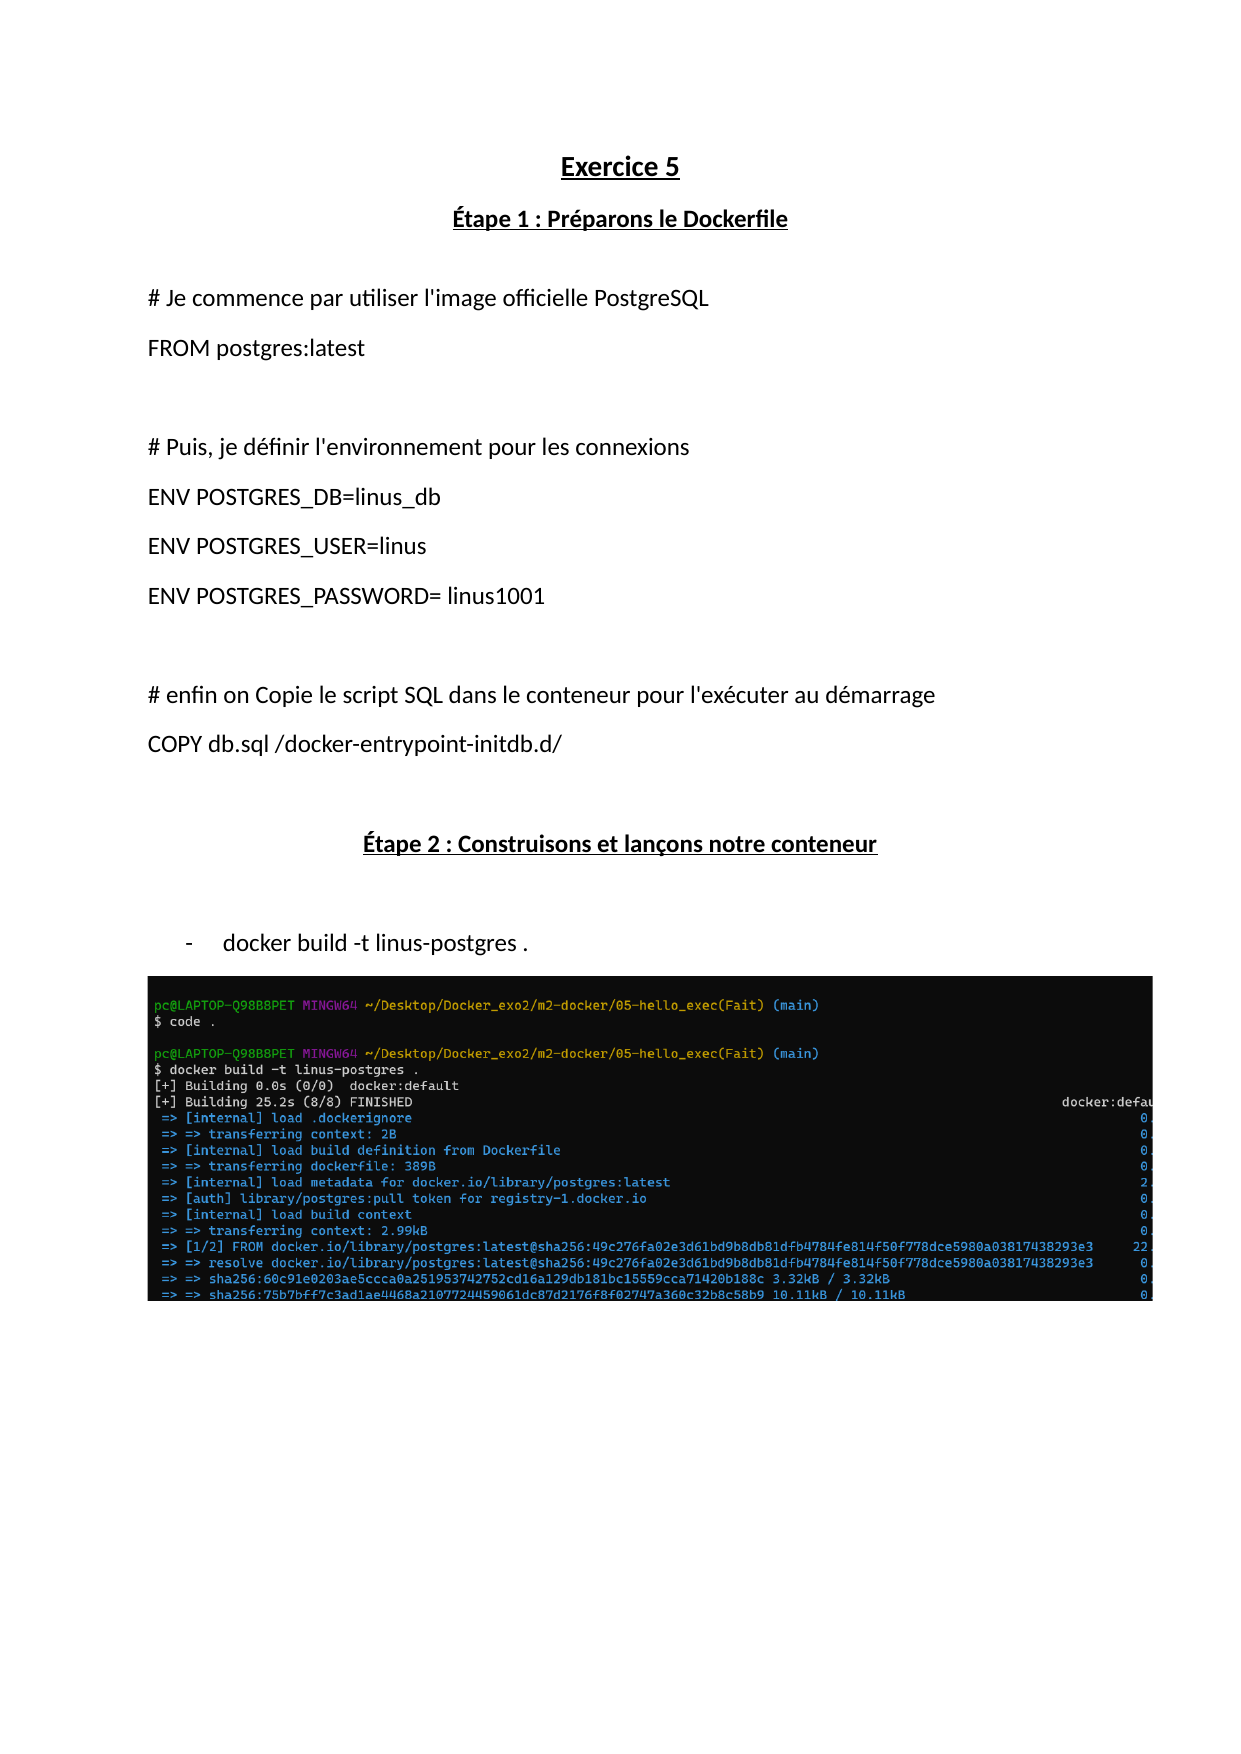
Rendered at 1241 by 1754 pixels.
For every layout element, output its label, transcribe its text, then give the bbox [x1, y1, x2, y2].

text COPY db.sql /docker-entrypoint-initdb.d/ [148, 728, 1093, 759]
text ENV POSTGRES_DB=linus_db [148, 481, 1093, 511]
text # enfin on Copie le script SQL dans le conteneur pour l'exécuter au démarrage [148, 679, 1093, 709]
text ENV POSTGRES_USER=linus [148, 530, 1093, 561]
text Exercice 5 [148, 148, 1093, 183]
text ENV POSTGRES_PASSWORD= linus1001 [148, 580, 1093, 610]
text Étape 1 : Préparons le Dockerfile [148, 203, 1093, 263]
text # Puis, je définir l'environnement pour les connexions [148, 431, 1093, 462]
text # Je commence par utiliser l'image officielle PostgreSQL [148, 282, 1093, 313]
text Étape 2 : Construisons et lançons notre conteneur [148, 828, 1093, 858]
text FROM postgres:latest [148, 332, 1093, 362]
picture [147, 976, 1153, 1301]
list docker build -t linus-postgres . [185, 927, 1093, 957]
